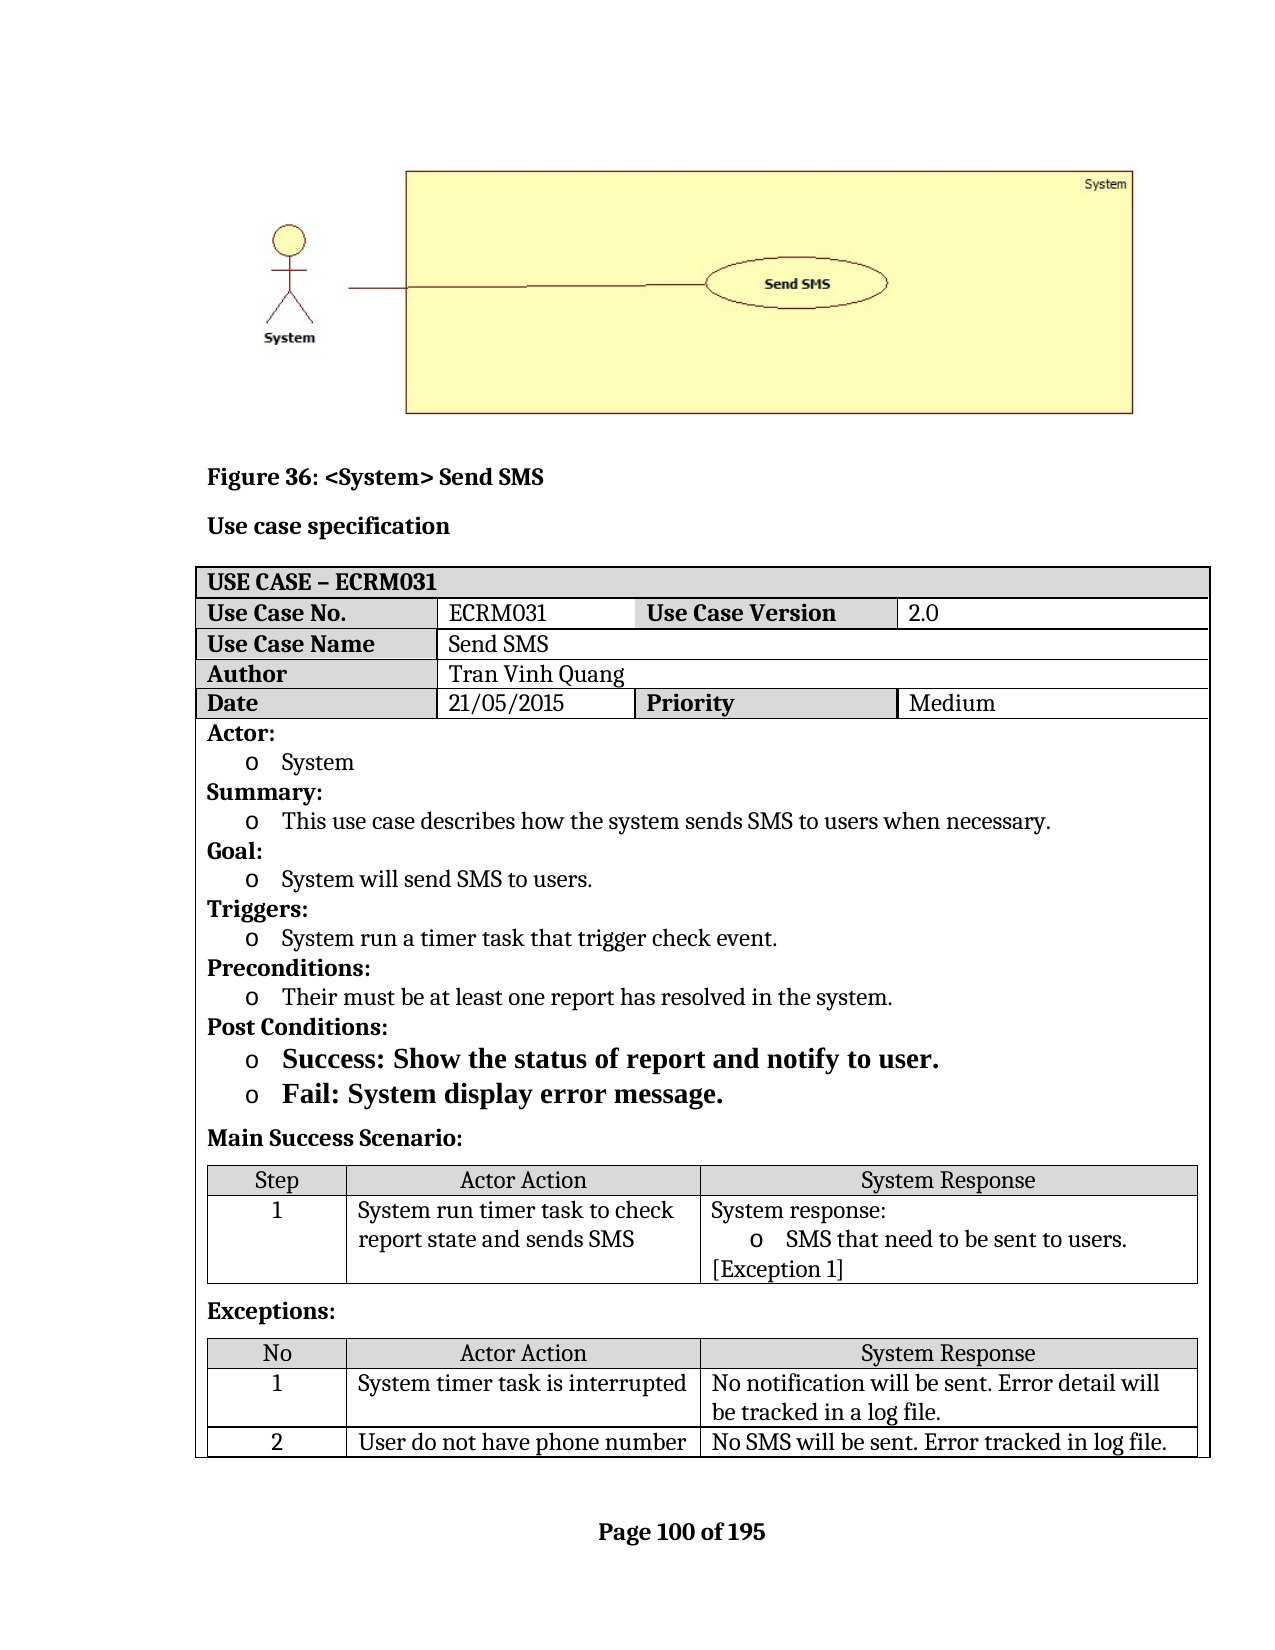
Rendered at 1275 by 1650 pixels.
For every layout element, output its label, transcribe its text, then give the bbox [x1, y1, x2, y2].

table_cell Tran Vinh Quang [438, 659, 1209, 688]
table_cell ECRM031 [438, 599, 635, 628]
text Use case specification [207, 512, 1157, 541]
table_cell Medium [899, 688, 1209, 718]
table_cell Use Case Name [197, 629, 436, 658]
picture [206, 147, 1157, 438]
table_header USE CASE – ECRM031 [197, 568, 1209, 597]
table_cell 21/05/2015 [438, 689, 634, 718]
table_cell Send SMS [438, 628, 1209, 658]
table_cell Use Case Version [635, 599, 897, 628]
table_cell Date [197, 689, 436, 718]
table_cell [196, 718, 1209, 1457]
table_cell Use Case No. [196, 599, 437, 628]
table_cell 2.0 [898, 597, 1209, 628]
table_cell Priority [636, 689, 896, 718]
table_cell Author [196, 660, 437, 688]
